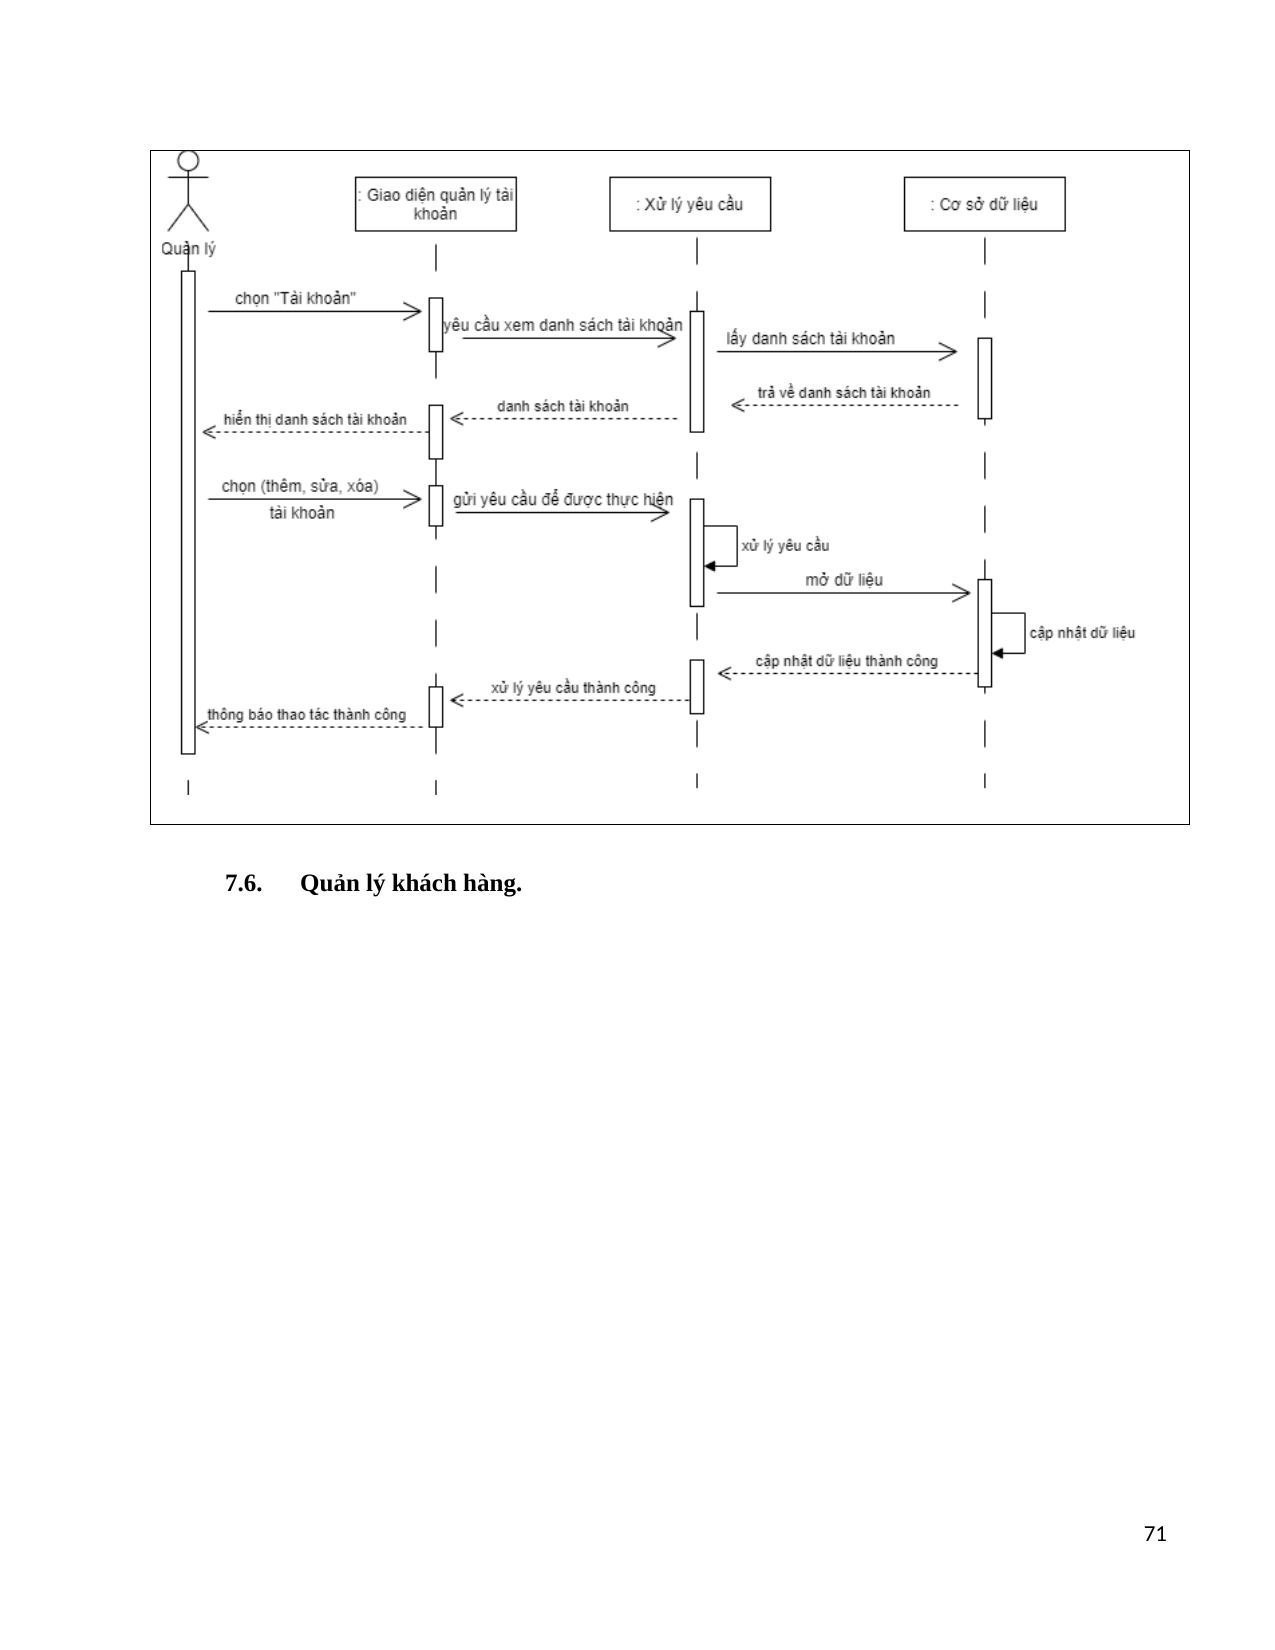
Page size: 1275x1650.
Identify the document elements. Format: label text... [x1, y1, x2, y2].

picture [161, 151, 1137, 795]
list Quản lý khách hàng. [225, 868, 1167, 897]
table_header [151, 151, 1189, 824]
